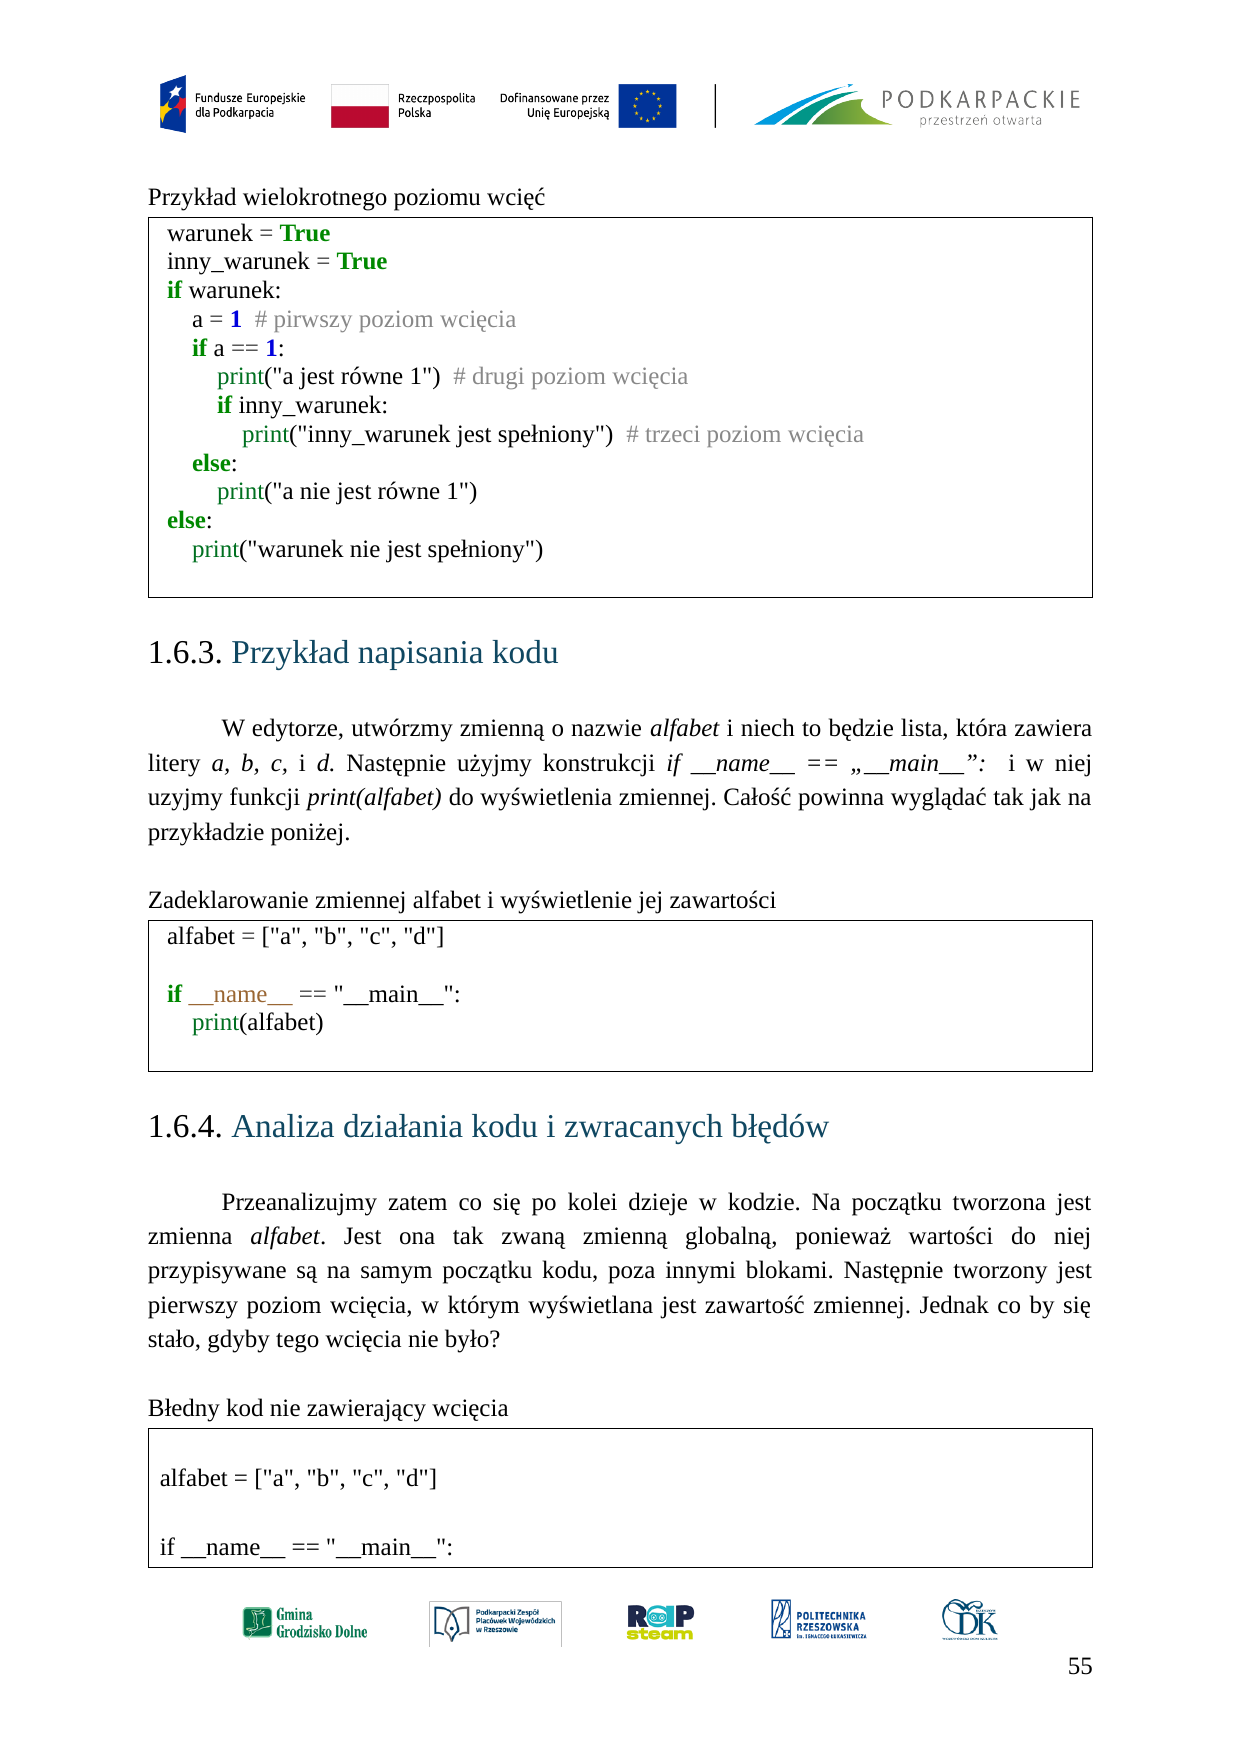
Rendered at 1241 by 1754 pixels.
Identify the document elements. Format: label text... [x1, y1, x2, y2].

picture [242, 1585, 998, 1652]
text Przykład wielokrotnego poziomu wcięć [148, 182, 1092, 211]
text Zadeklarowanie zmiennej alfabet i wyświetlenie jej zawartości [148, 886, 1092, 914]
picture [147, 60, 1093, 148]
text W edytorze, utwórzmy zmienną o nazwie alfabet i niech to będzie lista, która zawiera litery a, b, c, i d. Następnie użyjmy konstrukcji if __name__ == „__main__”: i w niej uzyjmy funkcji print(alfabet) do wyświetlenia zmiennej. Całość powinna wyglądać tak jak na przykładzie poniżej. [148, 713, 1092, 845]
subtitle Analiza działania kodu i zwracanych błędów [148, 1106, 1092, 1144]
table_header [149, 921, 1092, 1071]
subtitle Przykład napisania kodu [148, 633, 1092, 671]
text Przeanalizujmy zatem co się po kolei dzieje w kodzie. Na początku tworzona jest zmienna alfabet. Jest ona tak zwaną zmienną globalną, ponieważ wartości do niej przypisywane są na samym początku kodu, poza innymi blokami. Następnie tworzony jest pierwszy poziom wcięcia, w którym wyświetlana jest zawartość zmiennej. Jednak co by się stało, gdyby tego wcięcia nie było? [148, 1187, 1092, 1353]
text Błedny kod nie zawierający wcięcia [148, 1393, 1092, 1422]
table_header [149, 218, 1092, 597]
table_header alfabet = ["a", "b", "c", "d"] if __name__ == "__main__": print(alfabet) [149, 1429, 1092, 1567]
